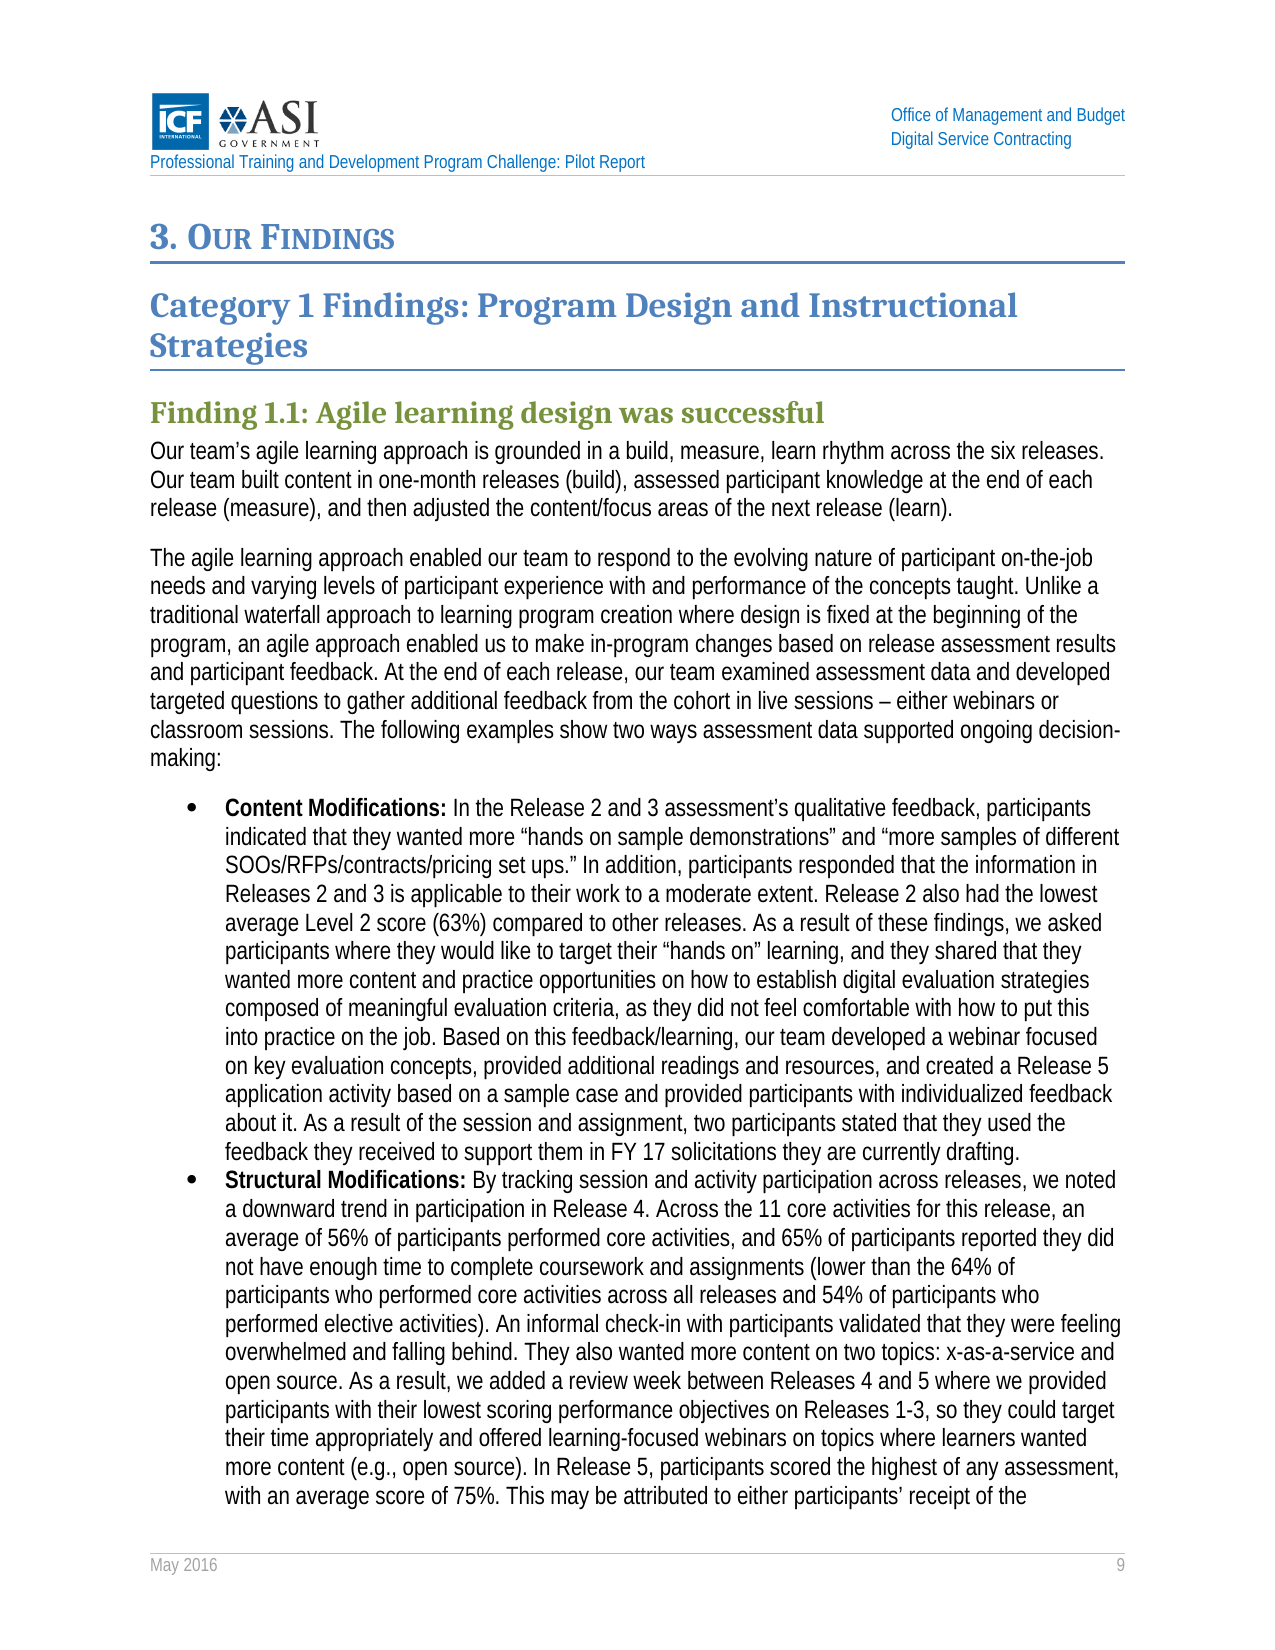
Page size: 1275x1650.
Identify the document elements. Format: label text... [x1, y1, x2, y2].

subtitle Our Findings [150, 216, 1125, 261]
text Our team’s agile learning approach is grounded in a build, measure, learn rhythm across the six releases. Our team built content in one-month releases (build), assessed participant knowledge at the end of each release (measure), and then adjusted the content/focus areas of the next release (learn). [150, 436, 1125, 522]
subtitle Finding 1.1: Agile learning design was successful [150, 396, 1125, 432]
picture [215, 98, 322, 150]
text The agile learning approach enabled our team to respond to the evolving nature of participant on-the-job needs and varying levels of participant experience with and performance of the concepts taught. Unlike a traditional waterfall approach to learning program creation where design is fixed at the beginning of the program, an agile approach enabled us to make in-program changes based on release assessment results and participant feedback. At the end of each release, our team examined assessment data and developed targeted questions to gather additional feedback from the cohort in live sessions – either webinars or classroom sessions. The following examples show two ways assessment data supported ongoing decision-making: [150, 543, 1125, 772]
subtitle Category 1 Findings: Program Design and Instructional Strategies [150, 285, 1125, 369]
picture [150, 92, 210, 152]
list Content Modifications: In the Release 2 and 3 assessment’s qualitative feedback, participants indicated that they wanted more “hands on sample demonstrations” and “more samples of different SOOs/RFPs/contracts/pricing set ups.” In addition, participants responded that the information in Releases 2 and 3 is applicable to their work to a moderate extent. Release 2 also had the lowest average Level 2 score (63%) compared to other releases. As a result of these findings, we asked participants where they would like to target their “hands on” learning, and they shared that they wanted more content and practice opportunities on how to establish digital evaluation strategies composed of meaningful evaluation criteria, as they did not feel comfortable with how to put this into practice on the job. Based on this feedback/learning, our team developed a webinar focused on key evaluation concepts, provided additional readings and resources, and created a Release 5 application activity based on a sample case and provided participants with individualized feedback about it. As a result of the session and assignment, two participants stated that they used the feedback they received to support them in FY 17 solicitations they are currently drafting. [187, 793, 1125, 1165]
